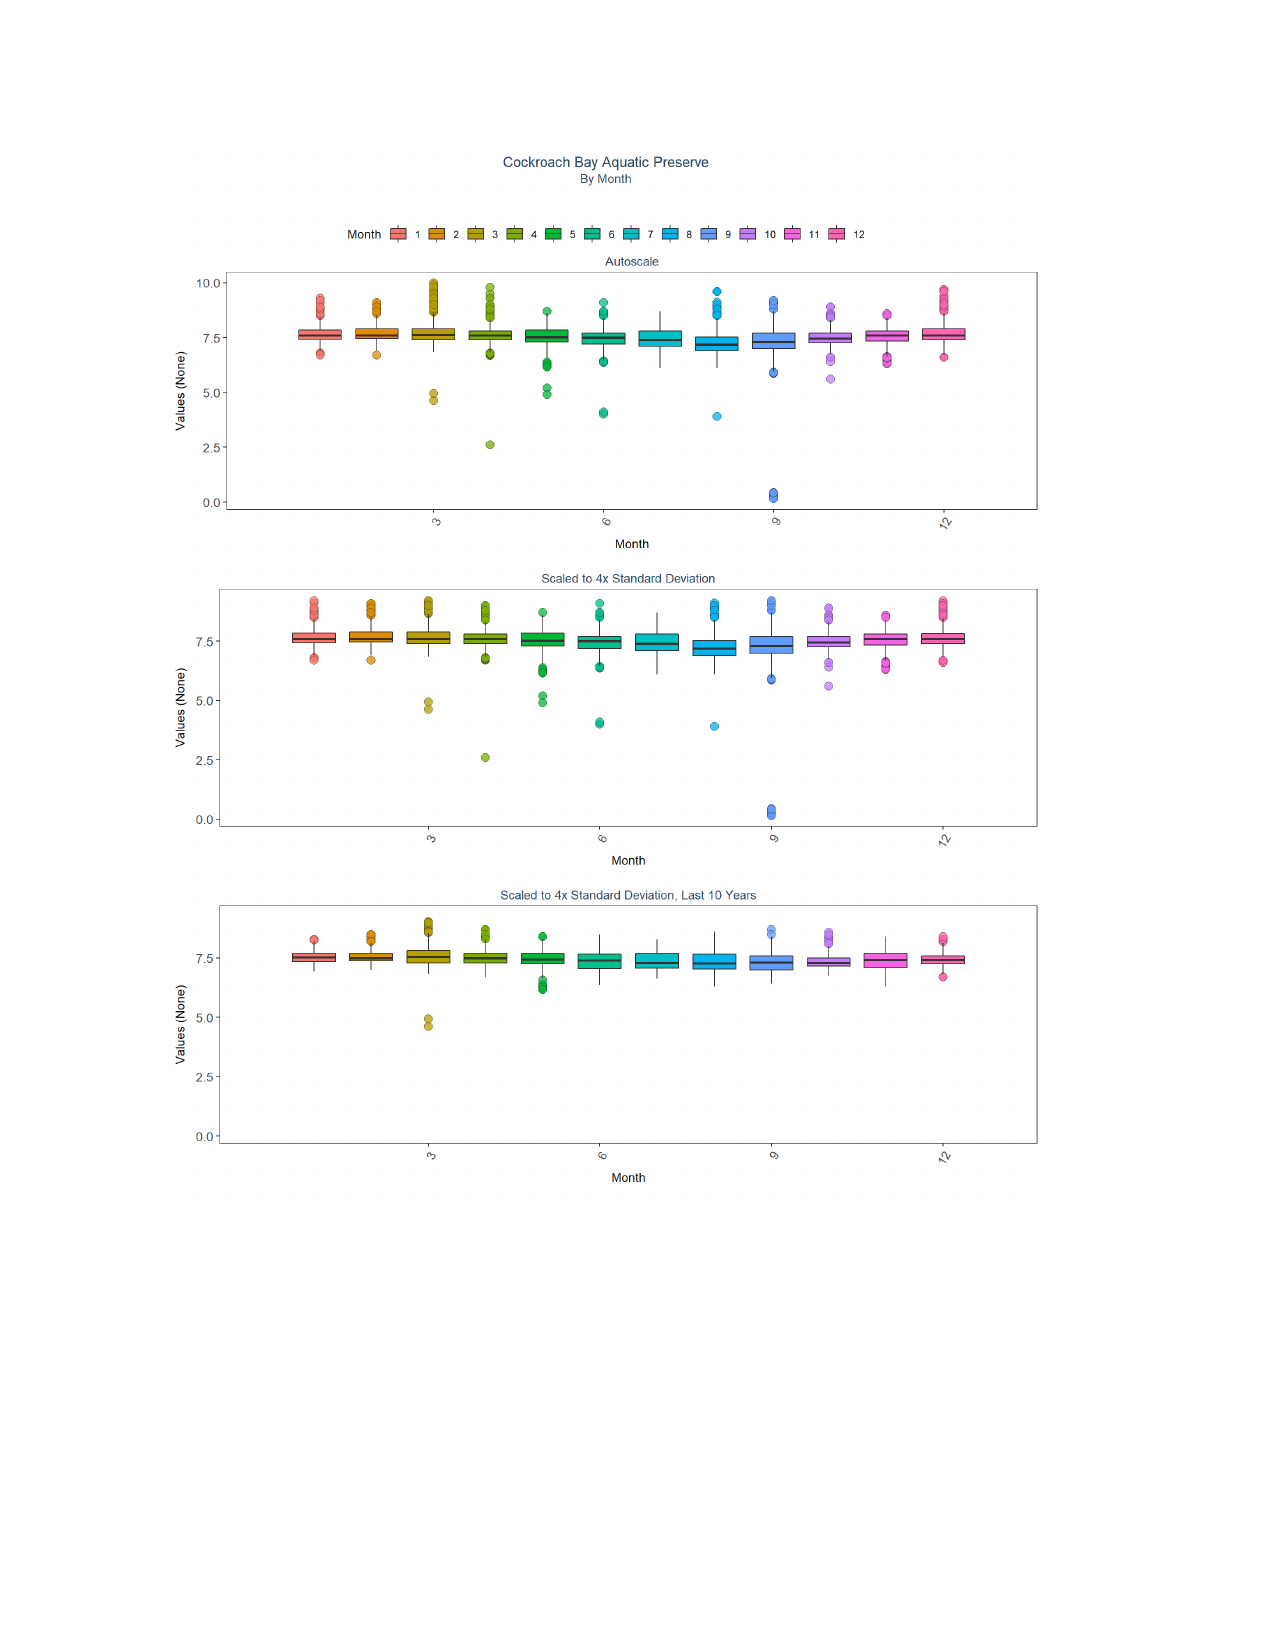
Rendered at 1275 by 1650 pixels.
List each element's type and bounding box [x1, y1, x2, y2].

picture [168, 150, 1044, 1200]
